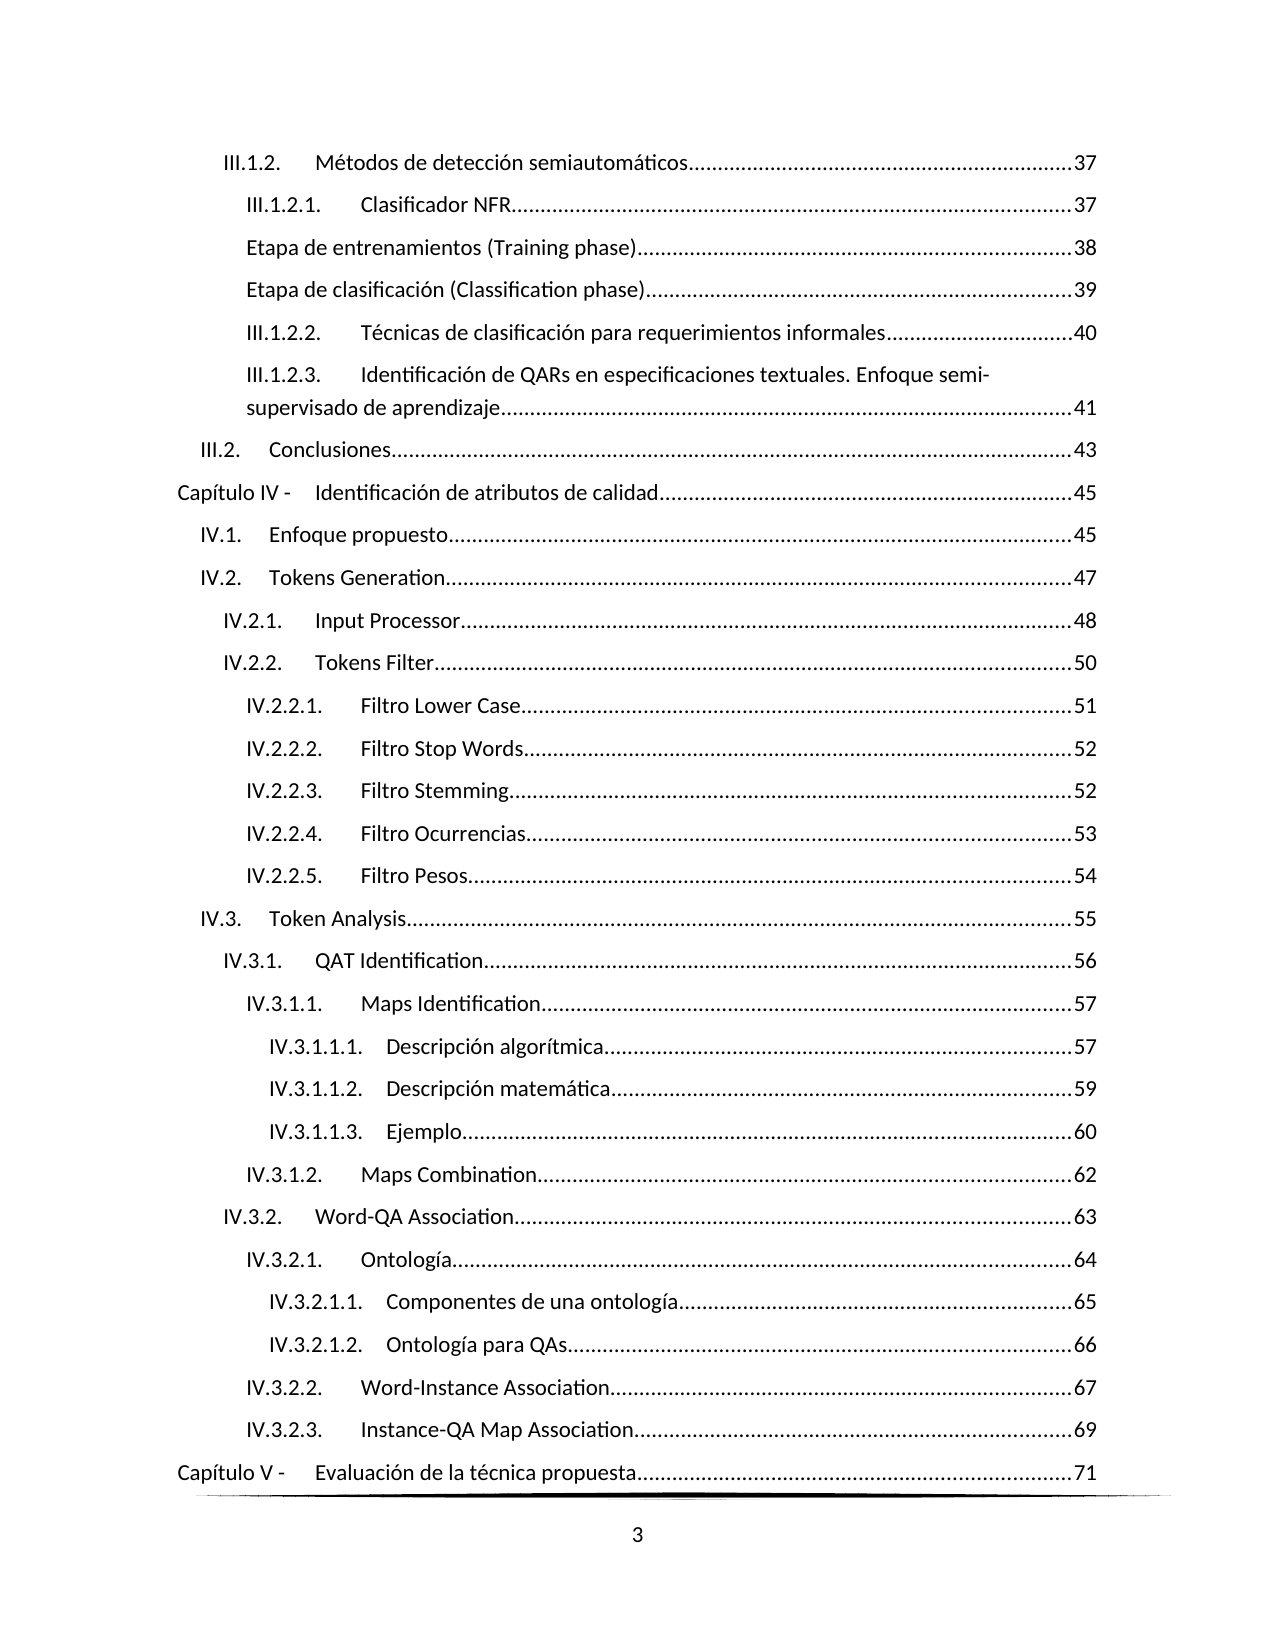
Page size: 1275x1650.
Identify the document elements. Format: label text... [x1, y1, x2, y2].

text IV.1. Enfoque propuesto 45 [200, 521, 1098, 549]
text IV.2. Tokens Generation 47 [200, 563, 1098, 591]
text IV.3.1.1.3. Ejemplo 60 [269, 1117, 1098, 1145]
text III.1.2.1. Clasificador NFR 37 [246, 190, 1098, 218]
text IV.2.2.3. Filtro Stemming 52 [246, 776, 1098, 804]
text IV.3.2.1.1. Componentes de una ontología 65 [269, 1287, 1098, 1316]
text IV.3.2.3. Instance-QA Map Association 69 [246, 1415, 1098, 1443]
text IV.2.1. Input Processor 48 [223, 606, 1098, 634]
text IV.3.1. QAT Identification 56 [223, 947, 1098, 975]
text Etapa de entrenamientos (Training phase) 38 [246, 233, 1098, 261]
text IV.3.2.1.2. Ontología para QAs 66 [269, 1330, 1098, 1358]
text IV.3.1.1.1. Descripción algorítmica 57 [269, 1032, 1098, 1060]
text IV.3.2. Word-QA Association 63 [223, 1202, 1098, 1230]
text IV.2.2.1. Filtro Lower Case 51 [246, 691, 1098, 719]
text IV.2.2.4. Filtro Ocurrencias 53 [246, 819, 1098, 847]
text IV.3.1.2. Maps Combination 62 [246, 1160, 1098, 1188]
text IV.3.1.1. Maps Identification 57 [246, 989, 1098, 1017]
text IV.2.2. Tokens Filter 50 [223, 648, 1098, 676]
text III.1.2. Métodos de detección semiautomáticos 37 [223, 148, 1098, 176]
text IV.2.2.2. Filtro Stop Words 52 [246, 734, 1098, 762]
text III.1.2.2. Técnicas de clasificación para requerimientos informales 40 [246, 318, 1098, 346]
text IV.3.2.1. Ontología 64 [246, 1245, 1098, 1273]
text Capítulo IV - Identificación de atributos de calidad 45 [177, 478, 1098, 506]
text IV.3.1.1.2. Descripción matemática 59 [269, 1074, 1098, 1102]
text III.2. Conclusiones 43 [200, 435, 1098, 463]
picture [195, 1492, 1172, 1500]
text III.1.2.3. Identificación de QARs en especificaciones textuales. Enfoque semi-supervisado de aprendizaje 41 [246, 361, 1098, 421]
text IV.3.2.2. Word-Instance Association. 67 [246, 1373, 1098, 1401]
text Capítulo V - Evaluación de la técnica propuesta 71 [177, 1458, 1098, 1486]
text IV.2.2.5. Filtro Pesos 54 [246, 861, 1098, 889]
text Etapa de clasificación (Classification phase) 39 [246, 275, 1098, 303]
text IV.3. Token Analysis 55 [200, 904, 1098, 932]
